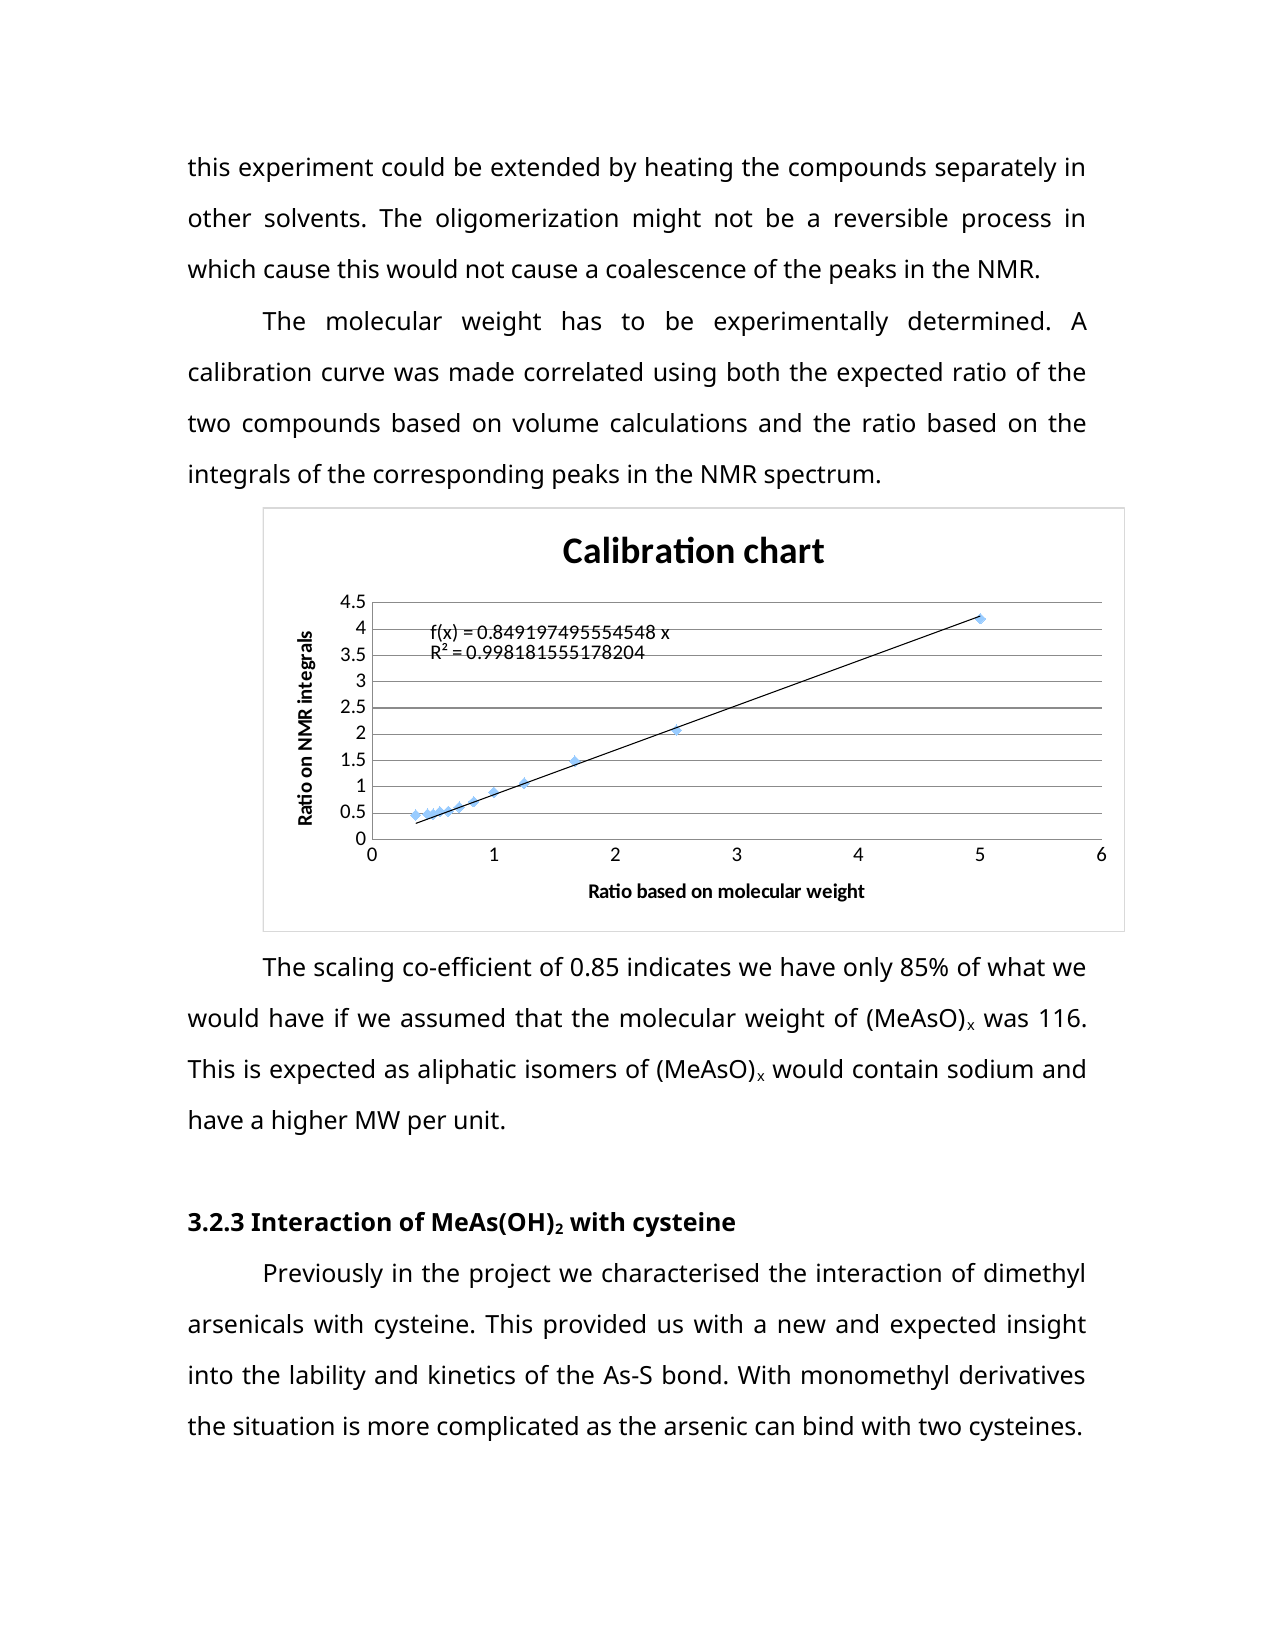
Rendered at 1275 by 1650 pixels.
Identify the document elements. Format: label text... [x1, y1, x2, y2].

text Previously in the project we characterised the interaction of dimethyl arsenicals with cysteine. This provided us with a new and expected insight into the lability and kinetics of the As-S bond. With monomethyl derivatives the situation is more complicated as the arsenic can bind with two cysteines. [187, 1256, 1087, 1443]
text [187, 150, 1087, 286]
text The scaling co-efficient of 0.85 indicates we have only 85% of what we would have if we assumed that the molecular weight of (MeAsO)x was 116. This is expected as aliphatic isomers of (MeAsO)x would contain sodium and have a higher MW per unit. [187, 949, 1087, 1137]
subtitle 3.2.3 Interaction of MeAs(OH)2 with cysteine [187, 1205, 1087, 1239]
text The molecular weight has to be experimentally determined. A calibration curve was made correlated using both the expected ratio of the two compounds based on volume calculations and the ratio based on the integrals of the corresponding peaks in the NMR spectrum. [187, 303, 1087, 490]
